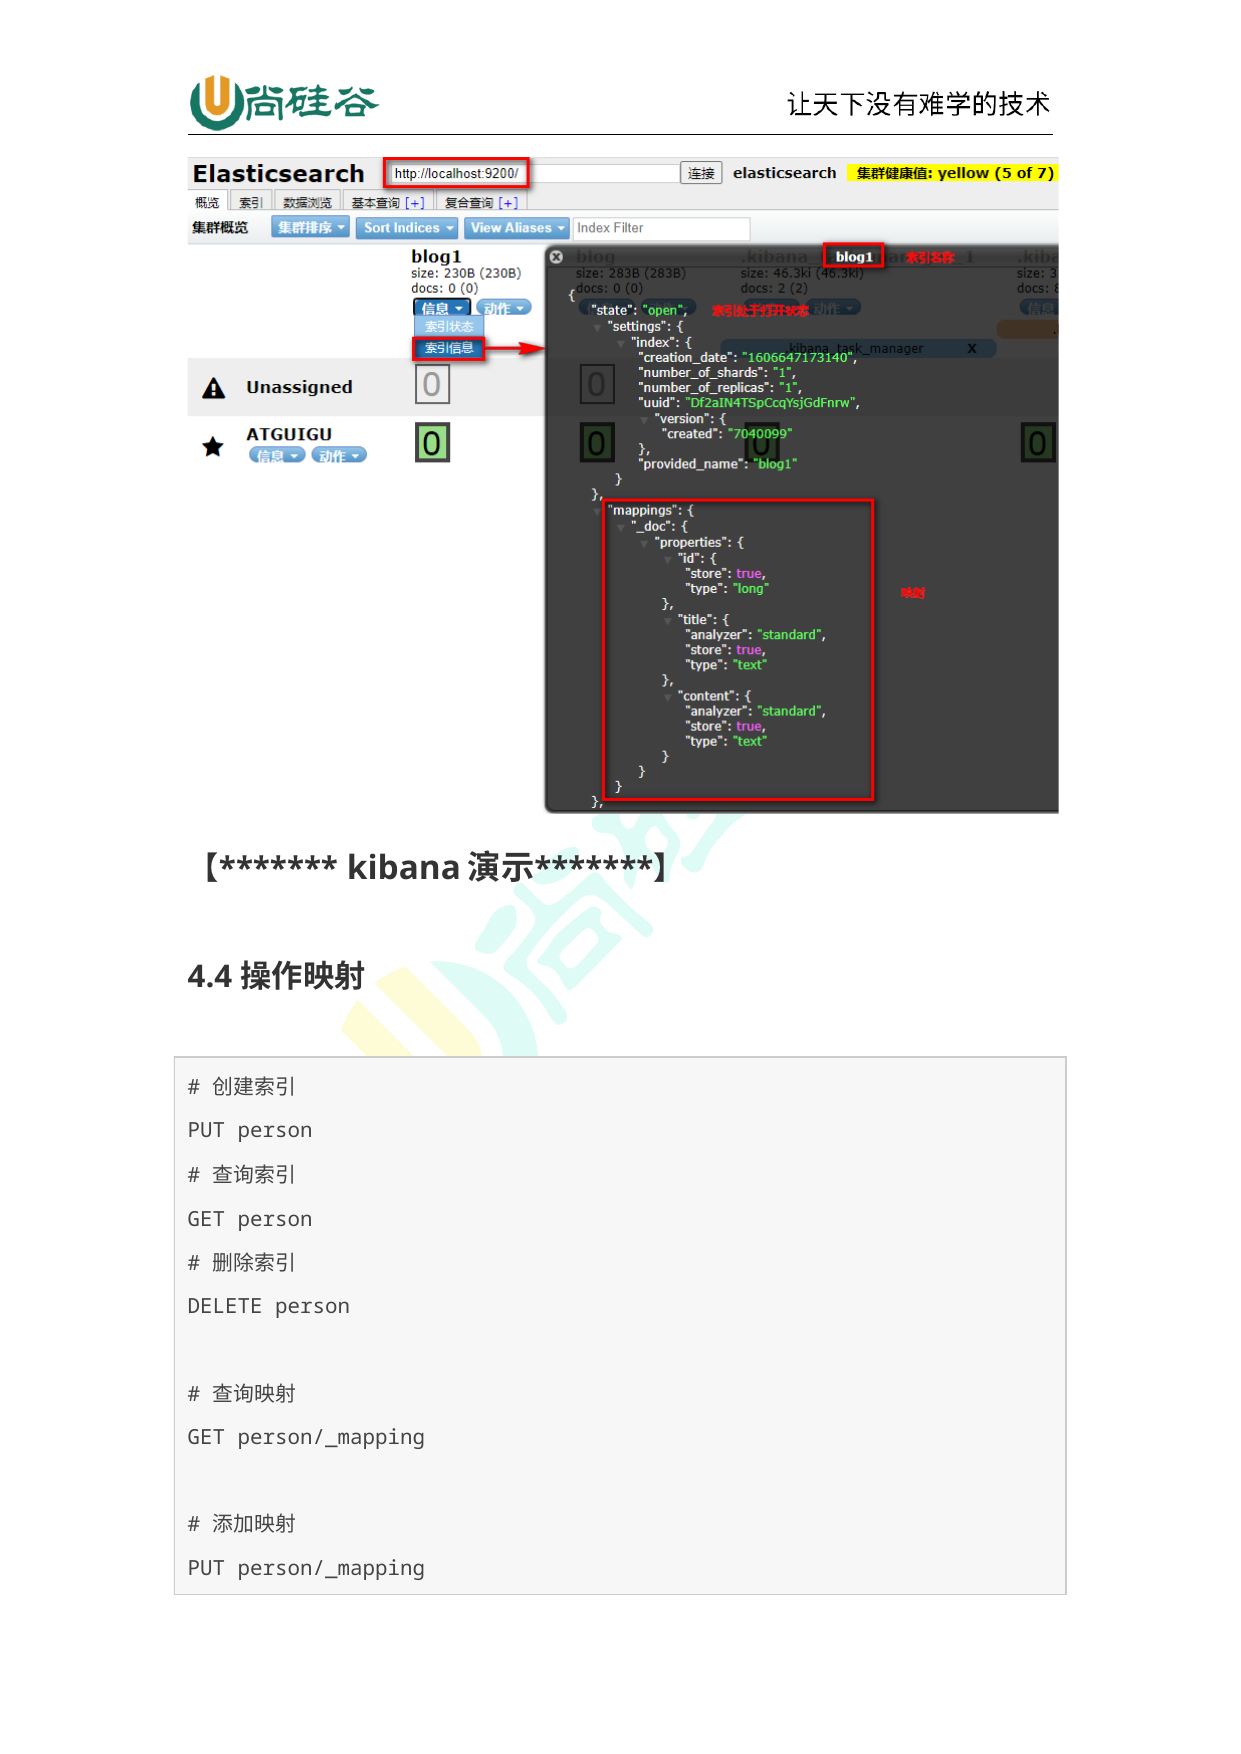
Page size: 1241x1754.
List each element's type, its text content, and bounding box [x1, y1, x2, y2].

text GET person [175, 1189, 1065, 1232]
text DELETE person [175, 1278, 1065, 1320]
picture [187, 73, 1053, 132]
text # 创建索引 [175, 1058, 1065, 1101]
text # 查询索引 [175, 1144, 1065, 1188]
picture [187, 156, 1059, 814]
text PUT person/_mapping [175, 1539, 1065, 1594]
text PUT person [175, 1102, 1065, 1144]
text # 删除索引 [175, 1232, 1065, 1277]
subtitle 【******* kibana演示*******】 [187, 841, 1053, 889]
subtitle 4.4 操作映射 [187, 951, 1053, 996]
text # 添加映射 [175, 1493, 1065, 1538]
text GET person/_mapping [175, 1408, 1065, 1451]
text # 查询映射 [175, 1363, 1065, 1407]
